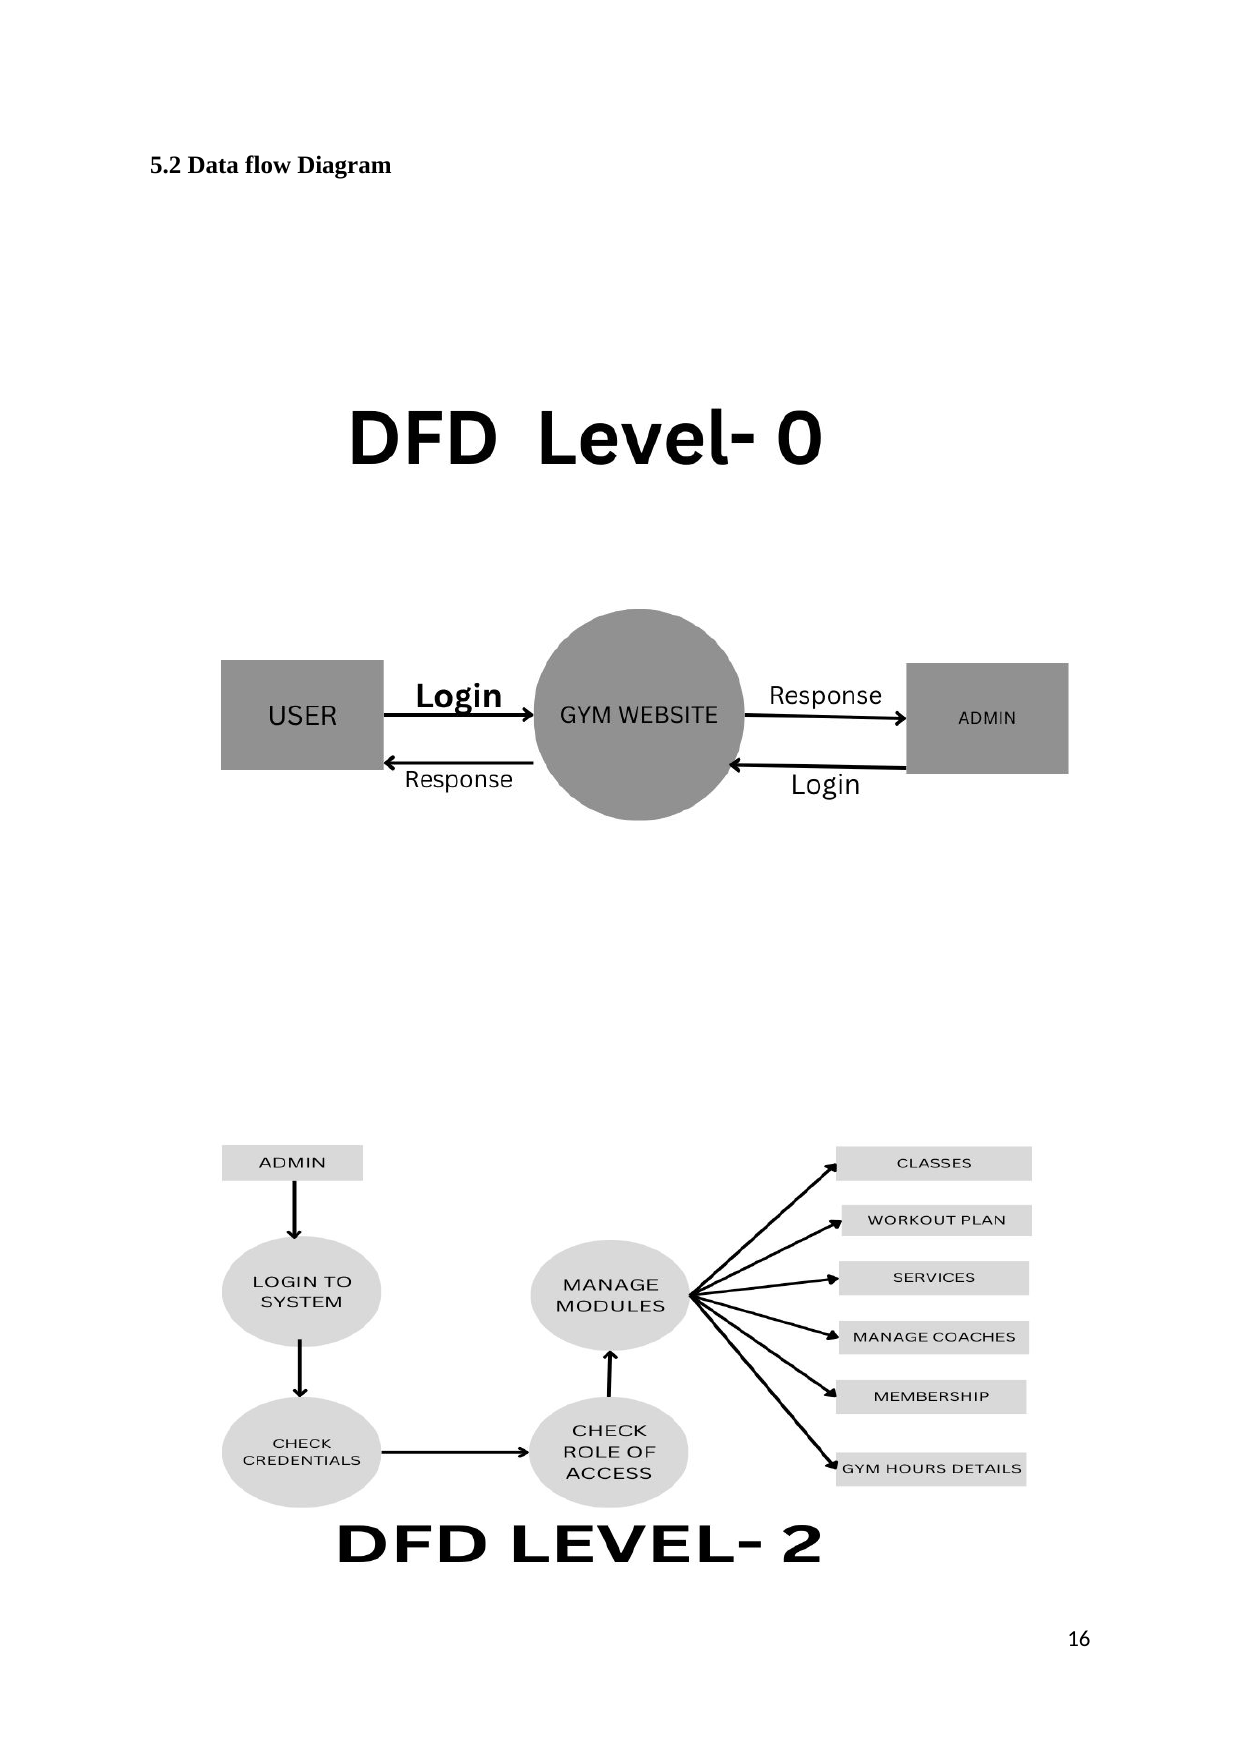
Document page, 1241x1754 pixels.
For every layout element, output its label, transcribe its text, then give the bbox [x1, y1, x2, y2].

picture [150, 365, 1091, 1071]
picture [150, 1095, 1103, 1591]
text 5.2 Data flow Diagram [150, 150, 1090, 179]
